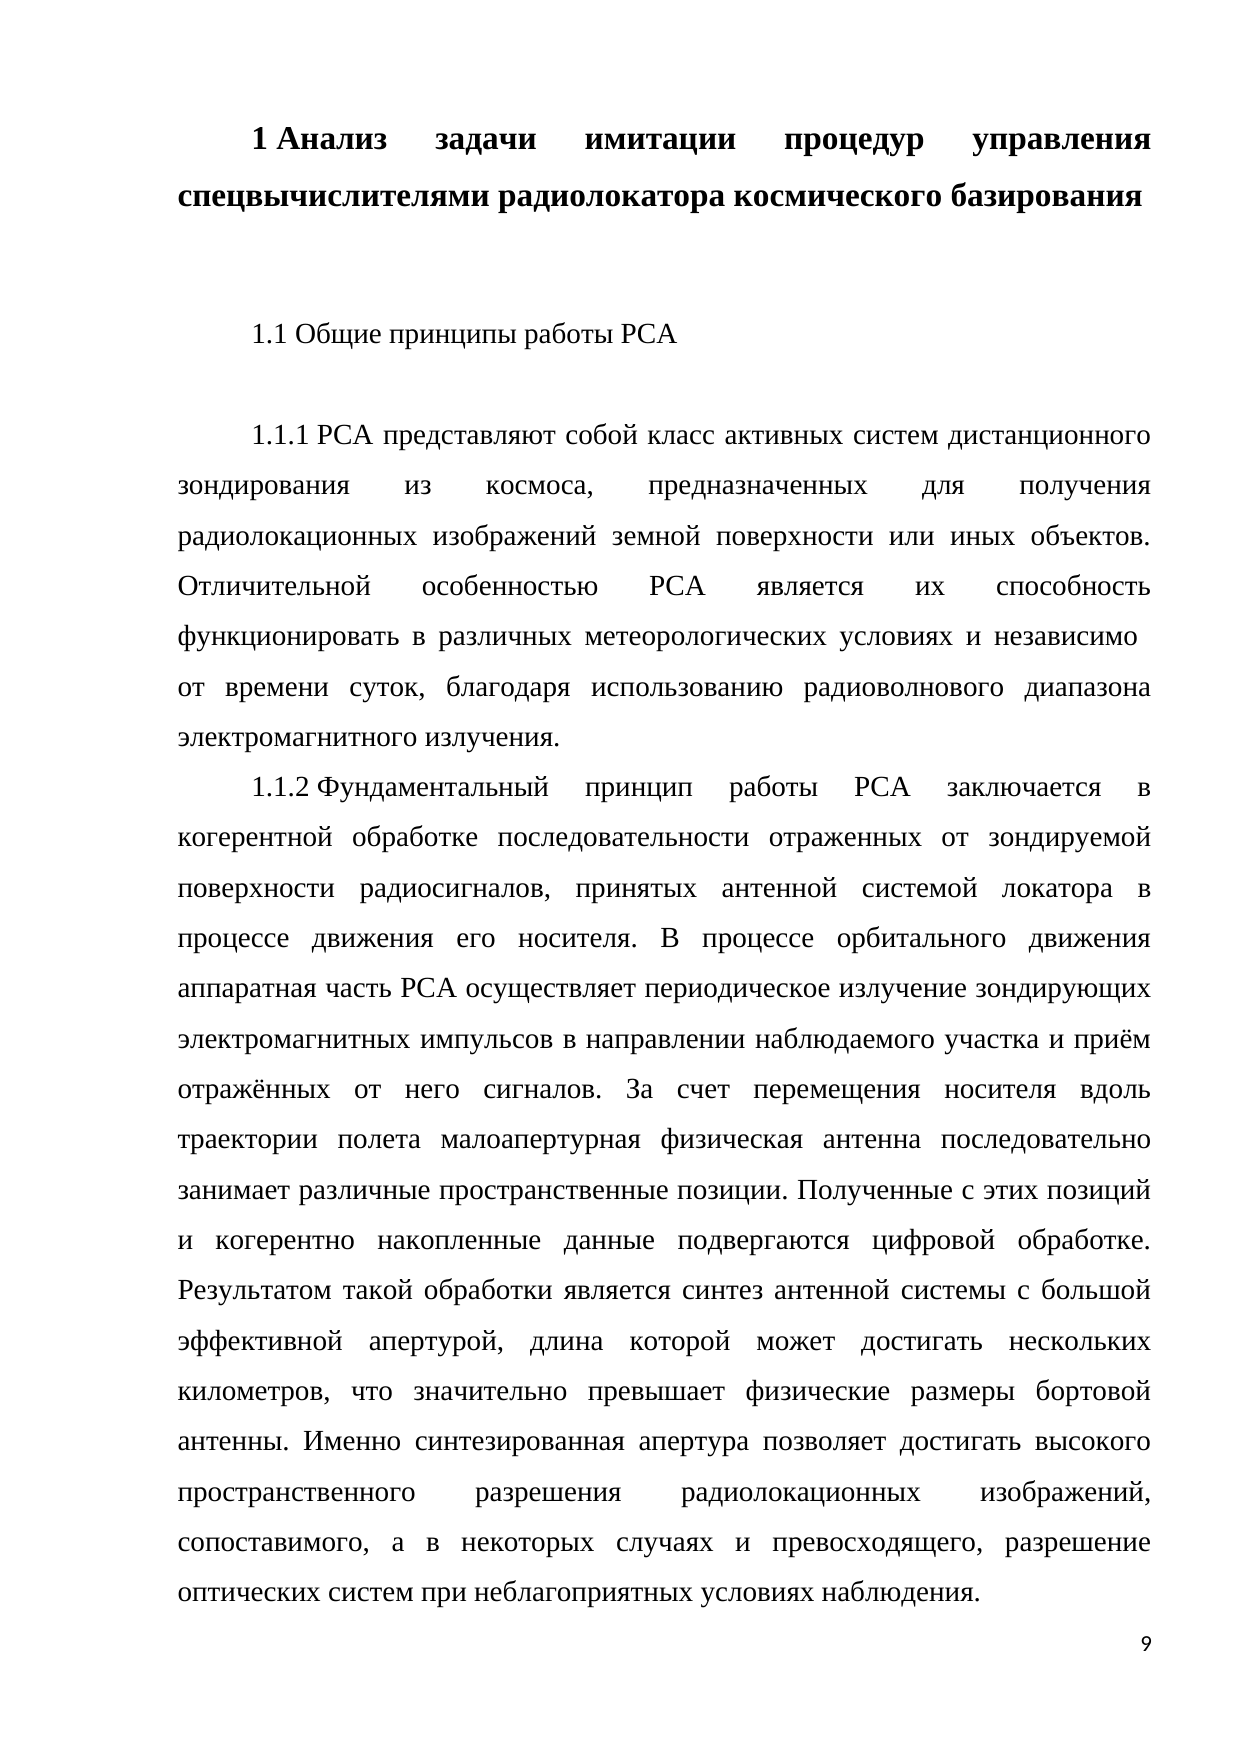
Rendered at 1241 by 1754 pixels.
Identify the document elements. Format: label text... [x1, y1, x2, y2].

text РСА представляют собой класс активных систем дистанционного зондирования из космоса, предназначенных для получения радиолокационных изображений земной поверхности или иных объектов. Отличительной особенностью РСА является их способность функционировать в различных метеорологических условиях и независимо от времени суток, благодаря использованию радиоволнового диапазона электромагнитного излучения. [177, 417, 1152, 752]
text Общие принципы работы РСА [177, 316, 1152, 350]
text Анализ задачи имитации процедур управления спецвычислителями радиолокатора космического базирования [177, 118, 1152, 214]
text Фундаментальный принцип работы РСА заключается в когерентной обработке последовательности отраженных от зондируемой поверхности радиосигналов, принятых антенной системой локатора в процессе движения его носителя. В процессе орбитального движения аппаратная часть РСА осуществляет периодическое излучение зондирующих электромагнитных импульсов в направлении наблюдаемого участка и приём отражённых от него сигналов. За счет перемещения носителя вдоль траектории полета малоапертурная физическая антенна последовательно занимает различные пространственные позиции. Полученные с этих позиций и когерентно накопленные данные подвергаются цифровой обработке. Результатом такой обработки является синтез антенной системы с большой эффективной апертурой, длина которой может достигать нескольких километров, что значительно превышает физические размеры бортовой антенны. Именно синтезированная апертура позволяет достигать высокого пространственного разрешения радиолокационных изображений, сопоставимого, а в некоторых случаях и превосходящего, разрешение оптических систем при неблагоприятных условиях наблюдения. [177, 769, 1152, 1608]
